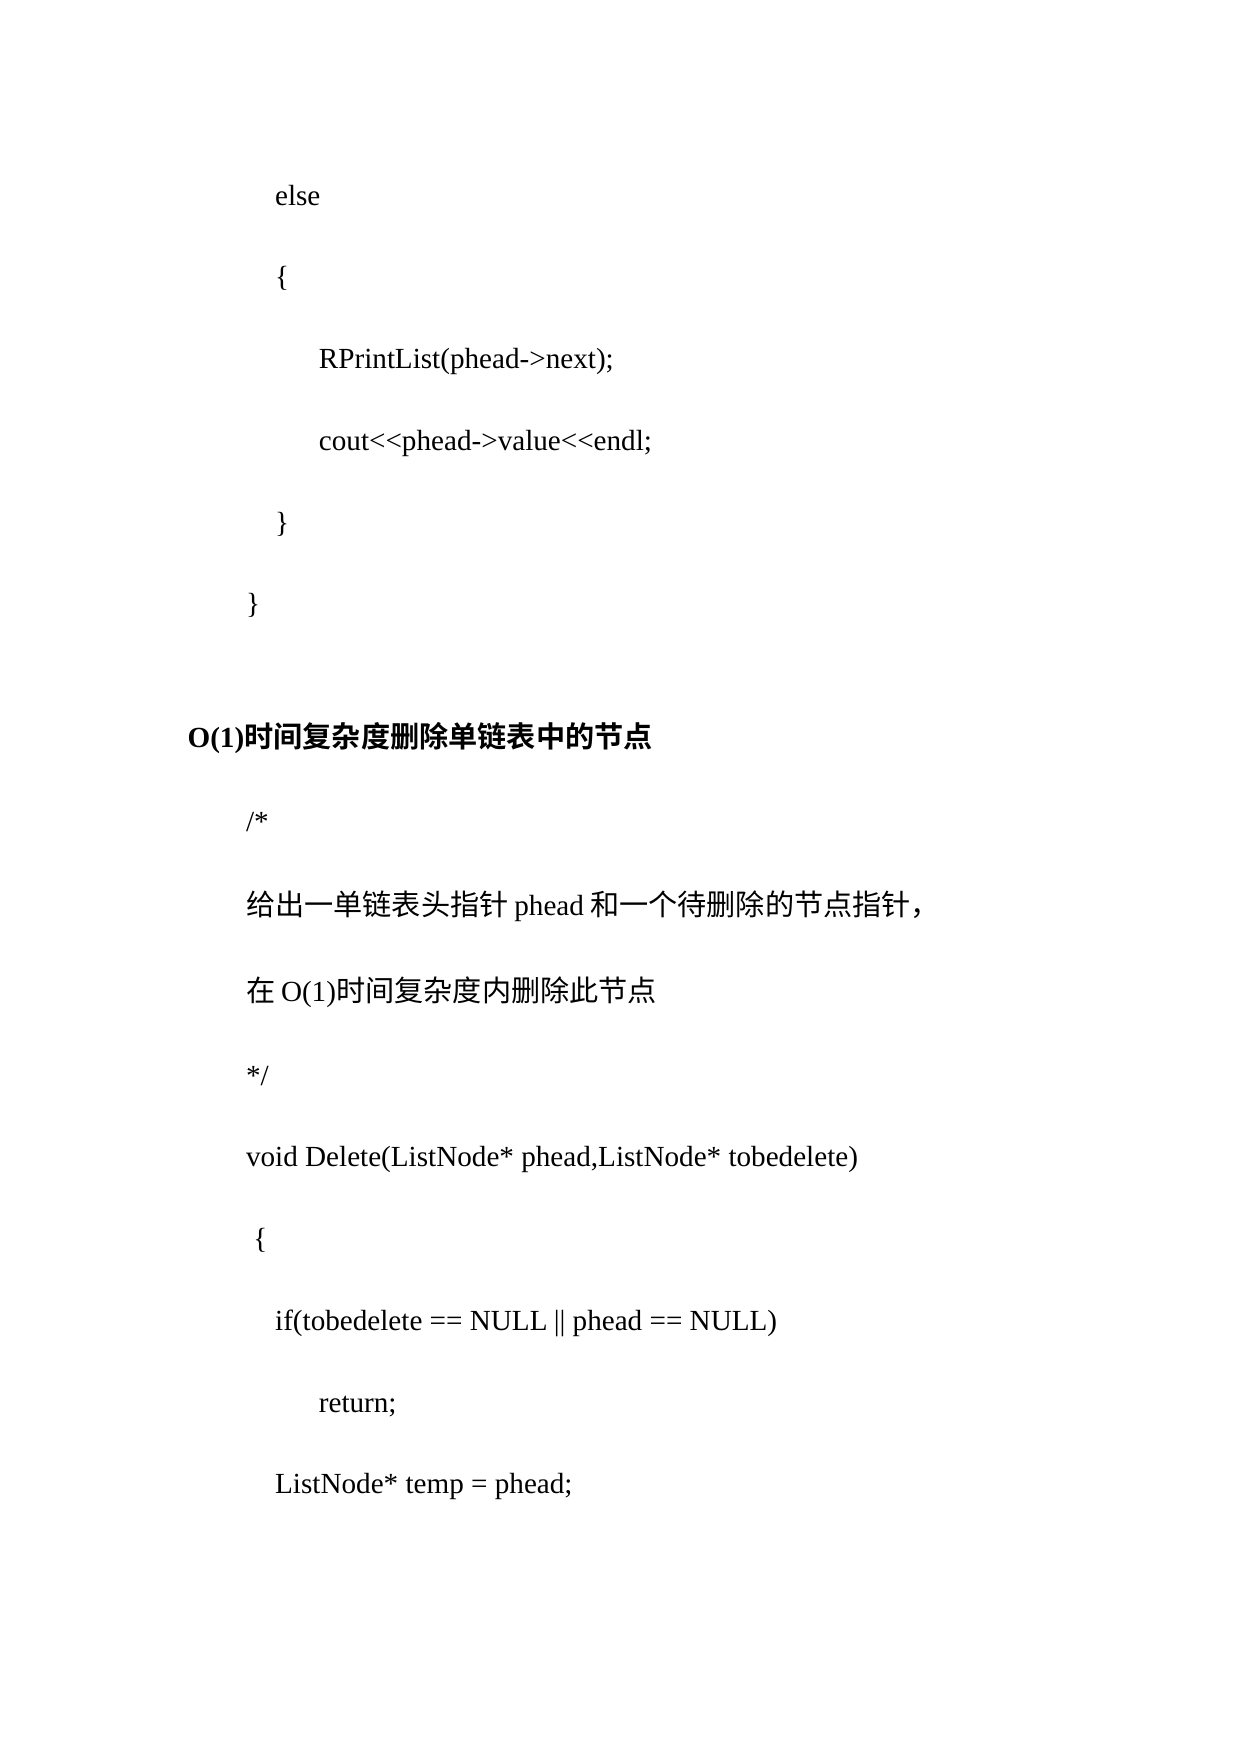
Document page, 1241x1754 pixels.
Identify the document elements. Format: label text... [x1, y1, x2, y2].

text { [246, 244, 1053, 309]
text if(tobedelete == NULL || phead == NULL) [246, 1287, 1053, 1352]
text return; [246, 1369, 1053, 1434]
text void Delete(ListNode* phead,ListNode* tobedelete) [246, 1124, 1053, 1189]
text } [246, 489, 1053, 554]
text cout<<phead->value<<endl; [246, 407, 1053, 472]
text 在O(1)时间复杂度内删除此节点 [246, 956, 1053, 1021]
text 给出一单链表头指针phead和一个待删除的节点指针， [246, 870, 1053, 935]
text */ [246, 1042, 1053, 1107]
text else [246, 162, 1053, 227]
text RPrintList(phead->next); [246, 326, 1053, 391]
subtitle O(1)时间复杂度删除单链表中的节点 [187, 702, 1053, 767]
text /* [246, 788, 1053, 853]
text { [246, 1206, 1053, 1271]
text } [246, 571, 1053, 636]
text ListNode* temp = phead; [246, 1451, 1053, 1516]
